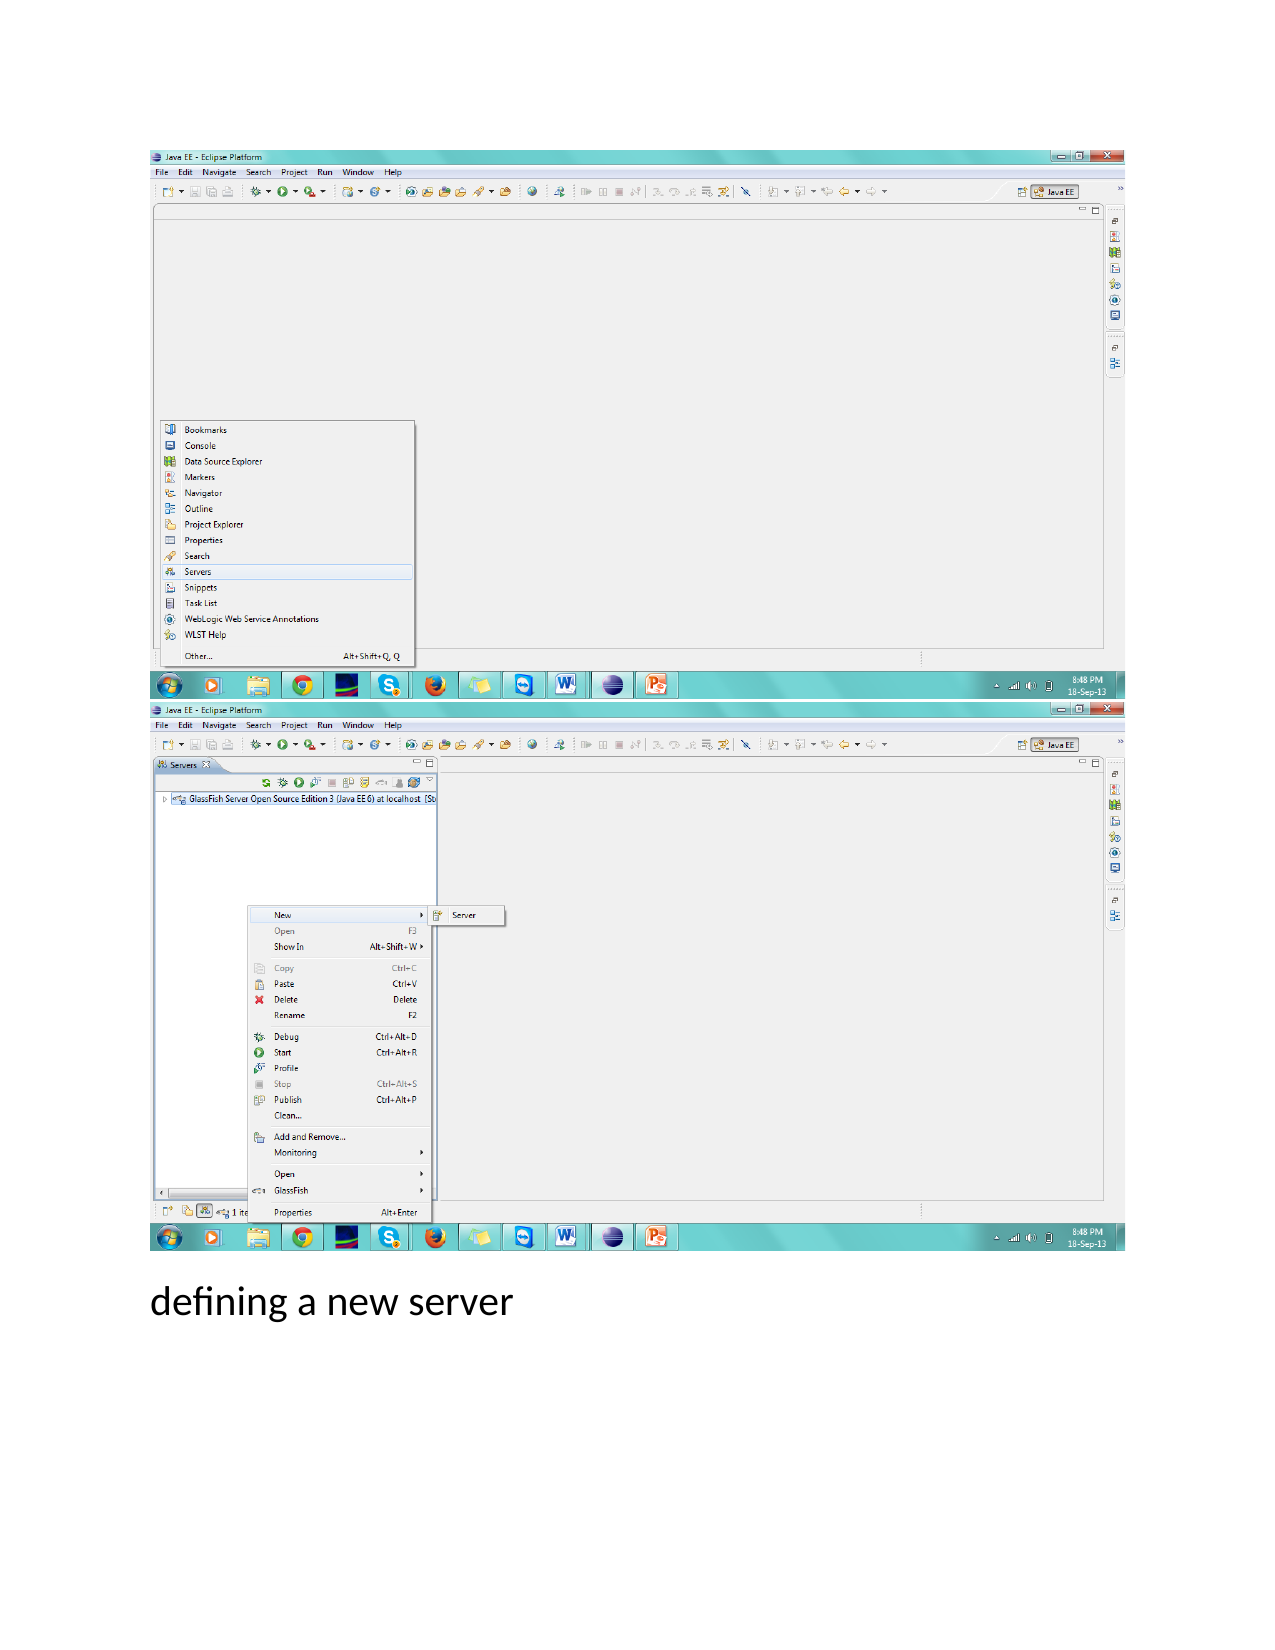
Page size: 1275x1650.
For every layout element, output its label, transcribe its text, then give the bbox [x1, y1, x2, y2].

picture [150, 150, 1125, 699]
text defining a new server [150, 1275, 1125, 1326]
picture [150, 702, 1125, 1251]
